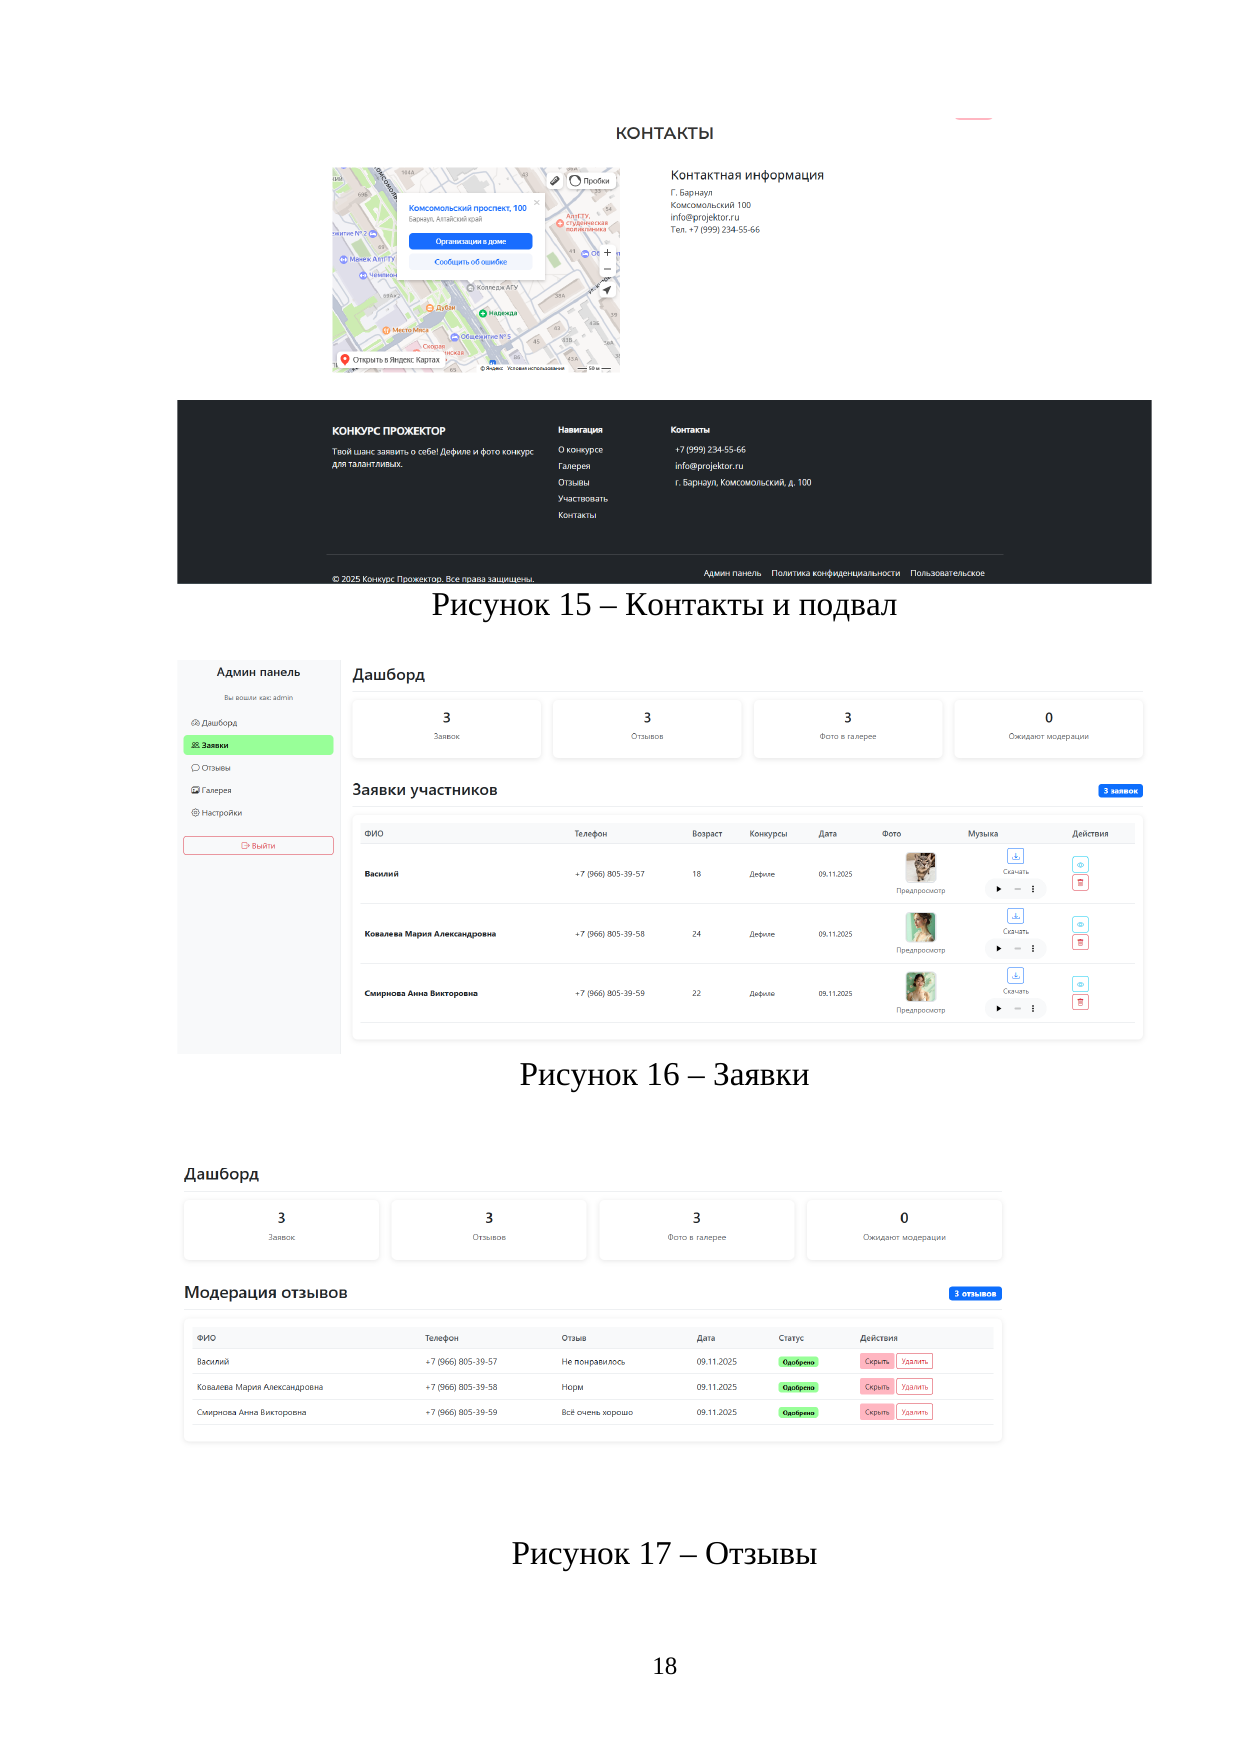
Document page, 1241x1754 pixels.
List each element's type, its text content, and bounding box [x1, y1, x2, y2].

picture [177, 1168, 1009, 1533]
text Рисунок 17 – Отзывы [177, 1533, 1152, 1571]
picture [177, 660, 1152, 1054]
text Рисунок 16 – Заявки [177, 1054, 1152, 1092]
picture [177, 118, 1152, 584]
text Рисунок 15 – Контакты и подвал [177, 584, 1152, 622]
